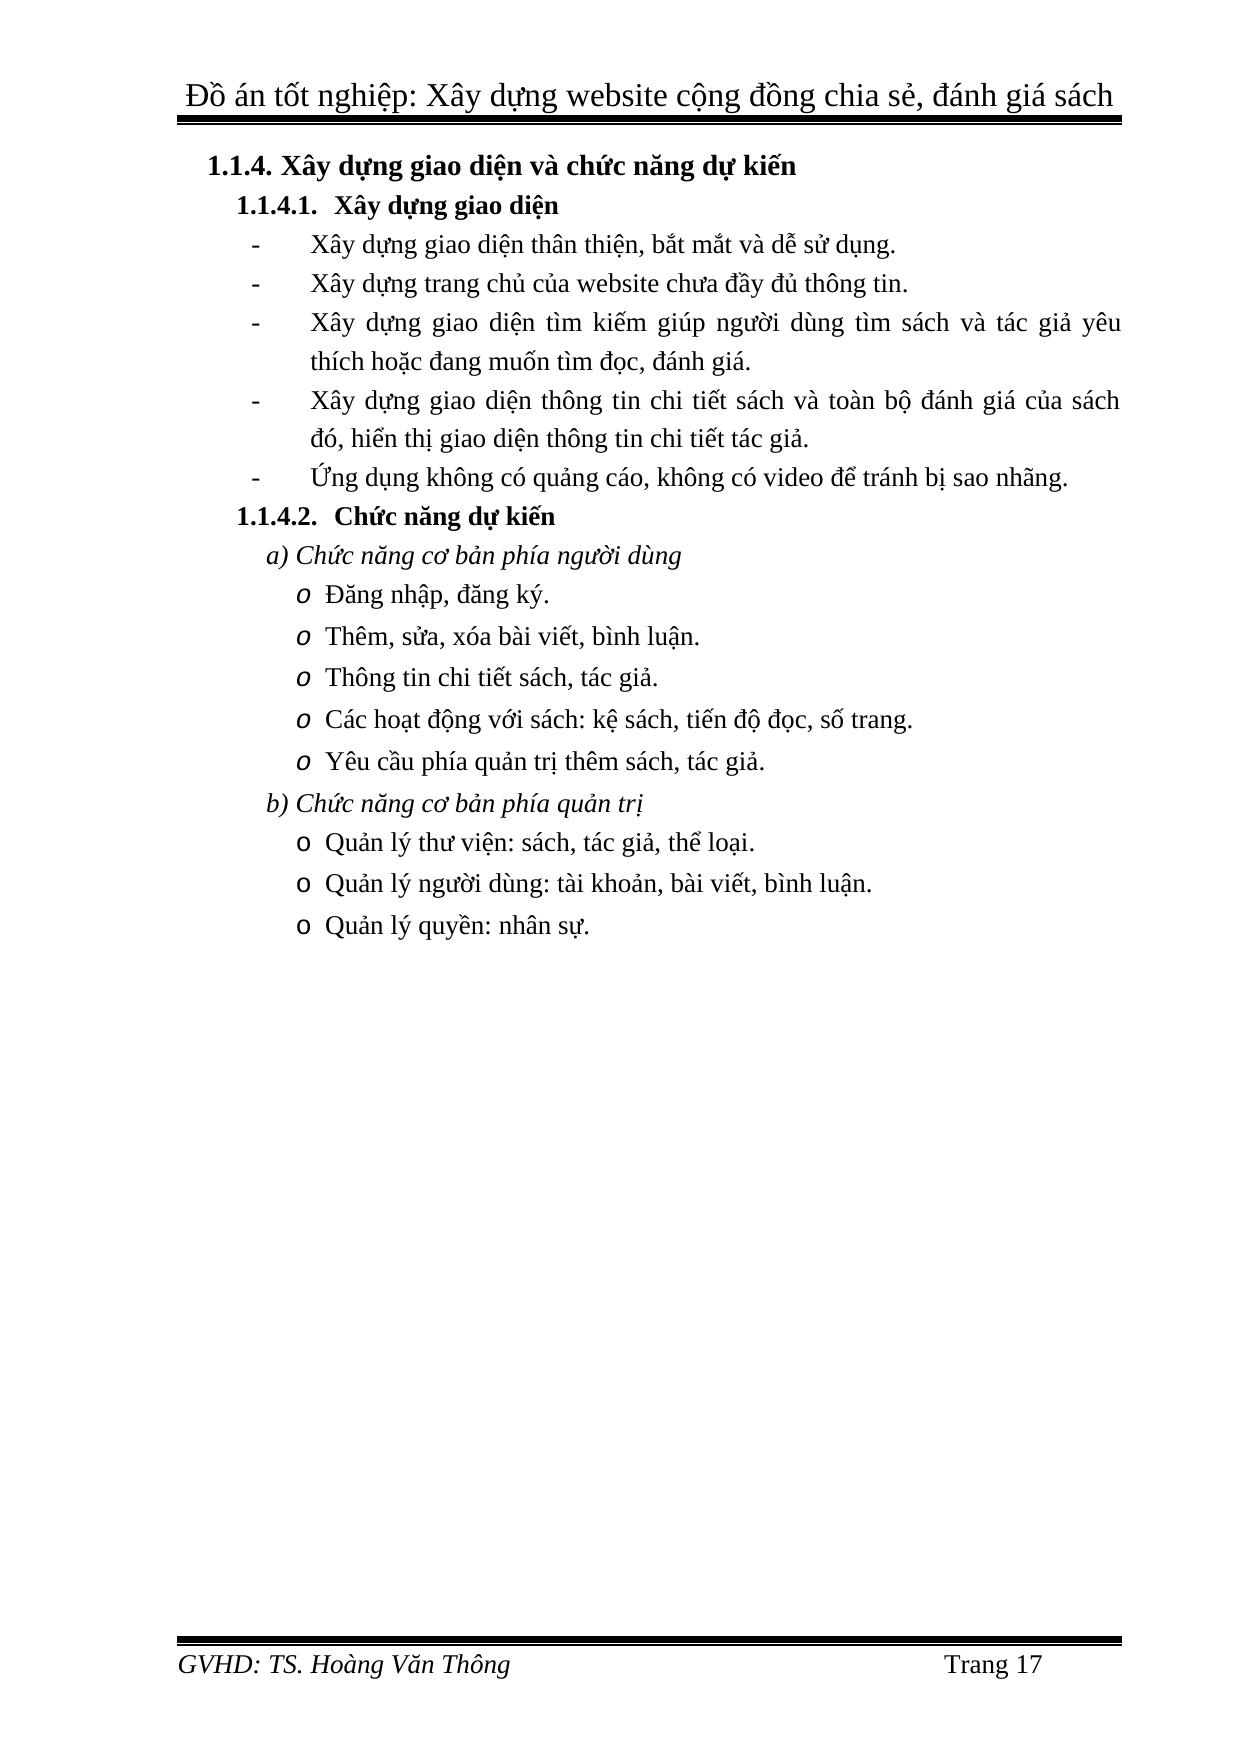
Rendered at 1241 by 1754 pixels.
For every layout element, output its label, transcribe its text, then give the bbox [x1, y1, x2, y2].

list Đăng nhập, đăng ký. [295, 578, 1122, 611]
list Chức năng cơ bản phía quản trị [266, 787, 1122, 818]
list Xây dựng giao diện [236, 189, 1122, 221]
list Quản lý quyền: nhân sự. [295, 909, 1122, 943]
list Yêu cầu phía quản trị thêm sách, tác giả. [295, 745, 1122, 778]
list Xây dựng giao diện và chức năng dự kiến [207, 148, 1122, 181]
list Xây dựng giao diện thông tin chi tiết sách và toàn bộ đánh giá của sách đó, hiển thị giao diện thông tin chi tiết tác giả. [251, 384, 1122, 454]
list Quản lý thư viện: sách, tác giả, thể loại. [295, 826, 1122, 859]
list Ứng dụng không có quảng cáo, không có video để tránh bị sao nhãng. [251, 461, 1122, 493]
list Xây dựng giao diện tìm kiếm giúp người dùng tìm sách và tác giả yêu thích hoặc đang muốn tìm đọc, đánh giá. [251, 306, 1122, 376]
list Chức năng dự kiến [236, 500, 1122, 531]
list Quản lý người dùng: tài khoản, bài viết, bình luận. [295, 867, 1122, 901]
list Xây dựng giao diện thân thiện, bắt mắt và dễ sử dụng. [251, 228, 1122, 259]
list Các hoạt động với sách: kệ sách, tiến độ đọc, số trang. [295, 703, 1122, 737]
list Xây dựng trang chủ của website chưa đầy đủ thông tin. [251, 267, 1122, 298]
list Thông tin chi tiết sách, tác giả. [295, 662, 1122, 695]
list Thêm, sửa, xóa bài viết, bình luận. [295, 620, 1122, 653]
list Chức năng cơ bản phía người dùng [266, 539, 1122, 570]
